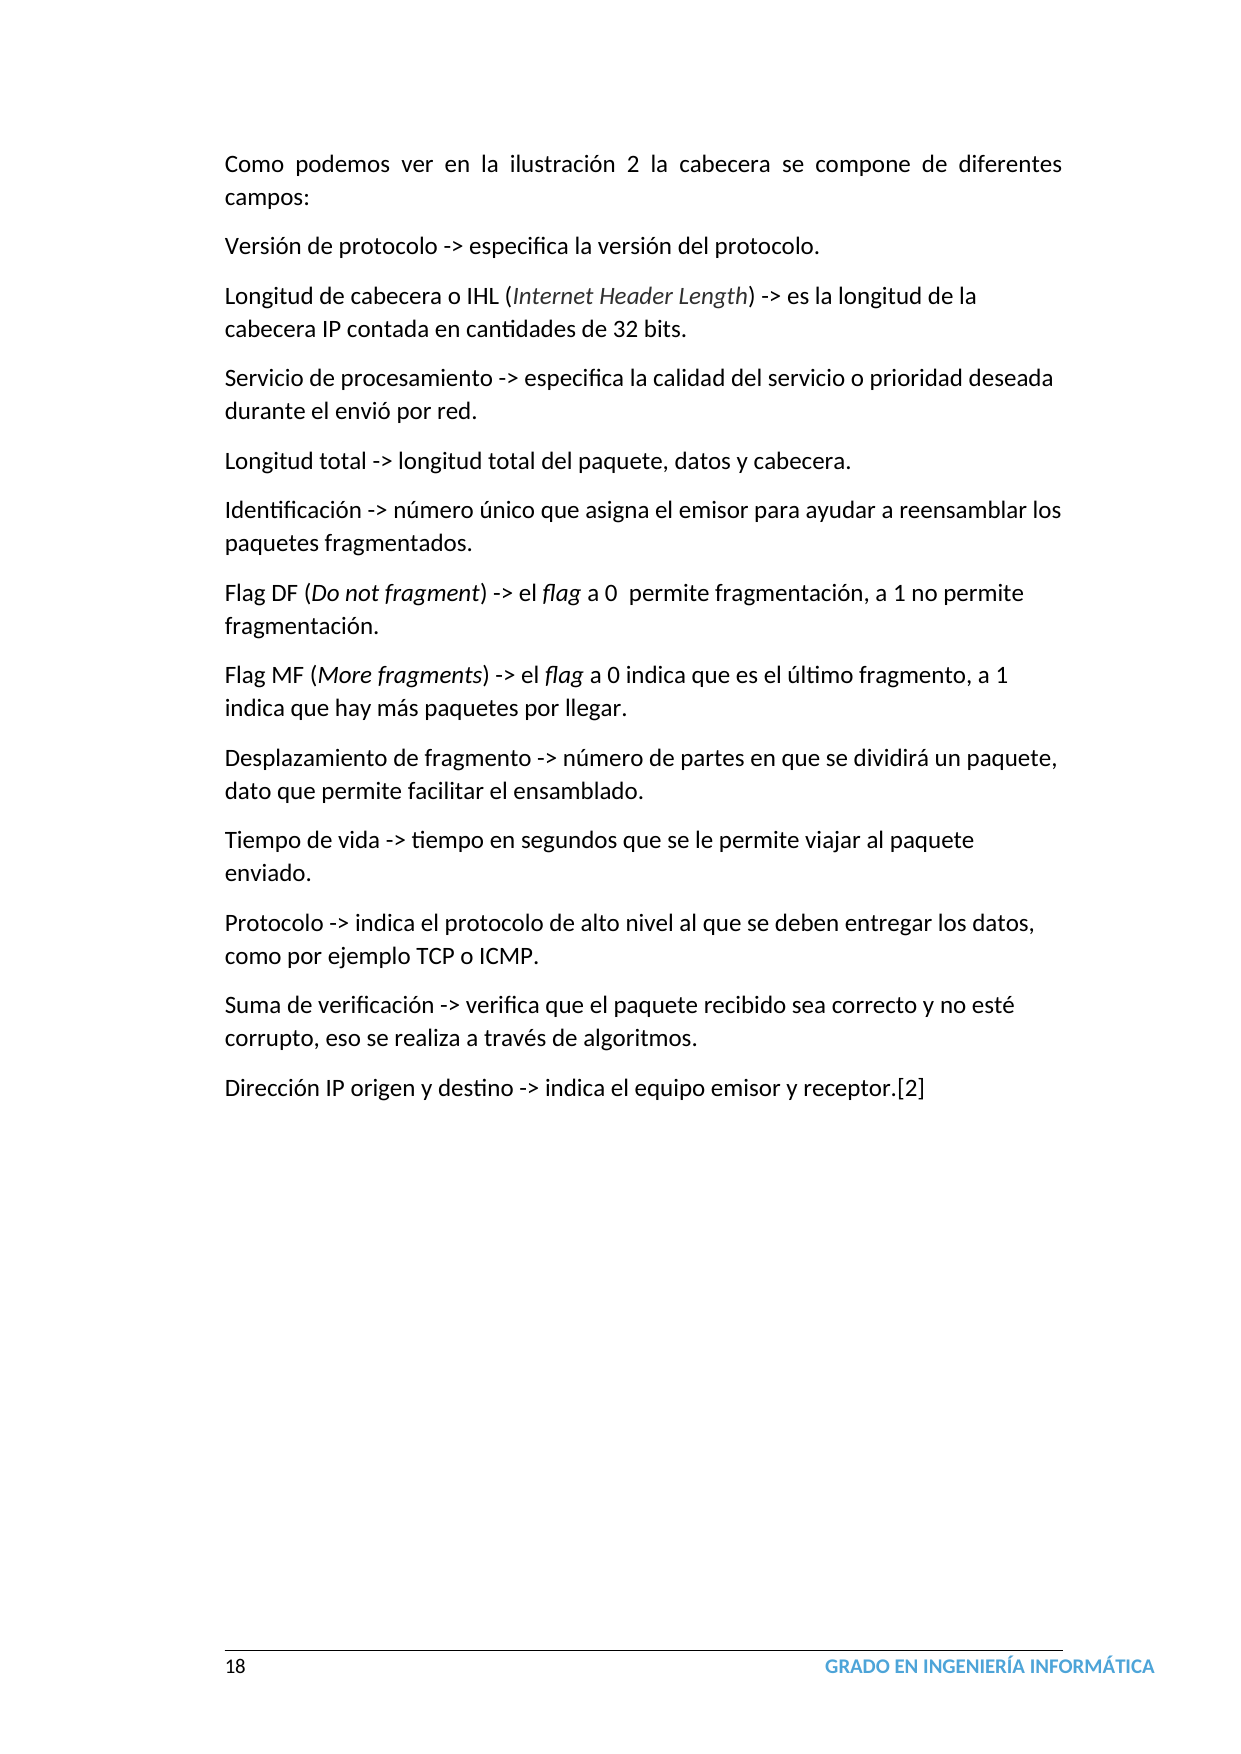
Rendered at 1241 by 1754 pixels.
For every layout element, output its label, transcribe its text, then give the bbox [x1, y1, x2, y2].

text Como podemos ver en la ilustración 2 la cabecera se compone de diferentes campos: [224, 148, 1063, 211]
text Dirección IP origen y destino -> indica el equipo emisor y receptor.[2] [224, 1072, 1063, 1102]
text Flag DF (Do not fragment) -> el flag a 0 permite fragmentación, a 1 no permite fragmentación. [224, 577, 1063, 640]
text Flag MF (More fragments) -> el flag a 0 indica que es el último fragmento, a 1 indica que hay más paquetes por llegar. [224, 659, 1063, 723]
text Identificación -> número único que asigna el emisor para ayudar a reensamblar los paquetes fragmentados. [224, 494, 1063, 558]
text Servicio de procesamiento -> especifica la calidad del servicio o prioridad deseada durante el envió por red. [224, 362, 1063, 426]
text Longitud total -> longitud total del paquete, datos y cabecera. [224, 445, 1063, 475]
text Protocolo -> indica el protocolo de alto nivel al que se deben entregar los datos, como por ejemplo TCP o ICMP. [224, 907, 1063, 970]
text Suma de verificación -> verifica que el paquete recibido sea correcto y no esté corrupto, eso se realiza a través de algoritmos. [224, 989, 1063, 1053]
text Versión de protocolo -> especifica la versión del protocolo. [224, 230, 1063, 261]
text Tiempo de vida -> tiempo en segundos que se le permite viajar al paquete enviado. [224, 824, 1063, 888]
text Desplazamiento de fragmento -> número de partes en que se dividirá un paquete, dato que permite facilitar el ensamblado. [224, 742, 1063, 805]
text Longitud de cabecera o IHL (Internet Header Length) -> es la longitud de la cabecera IP contada en cantidades de 32 bits. [224, 280, 1063, 343]
